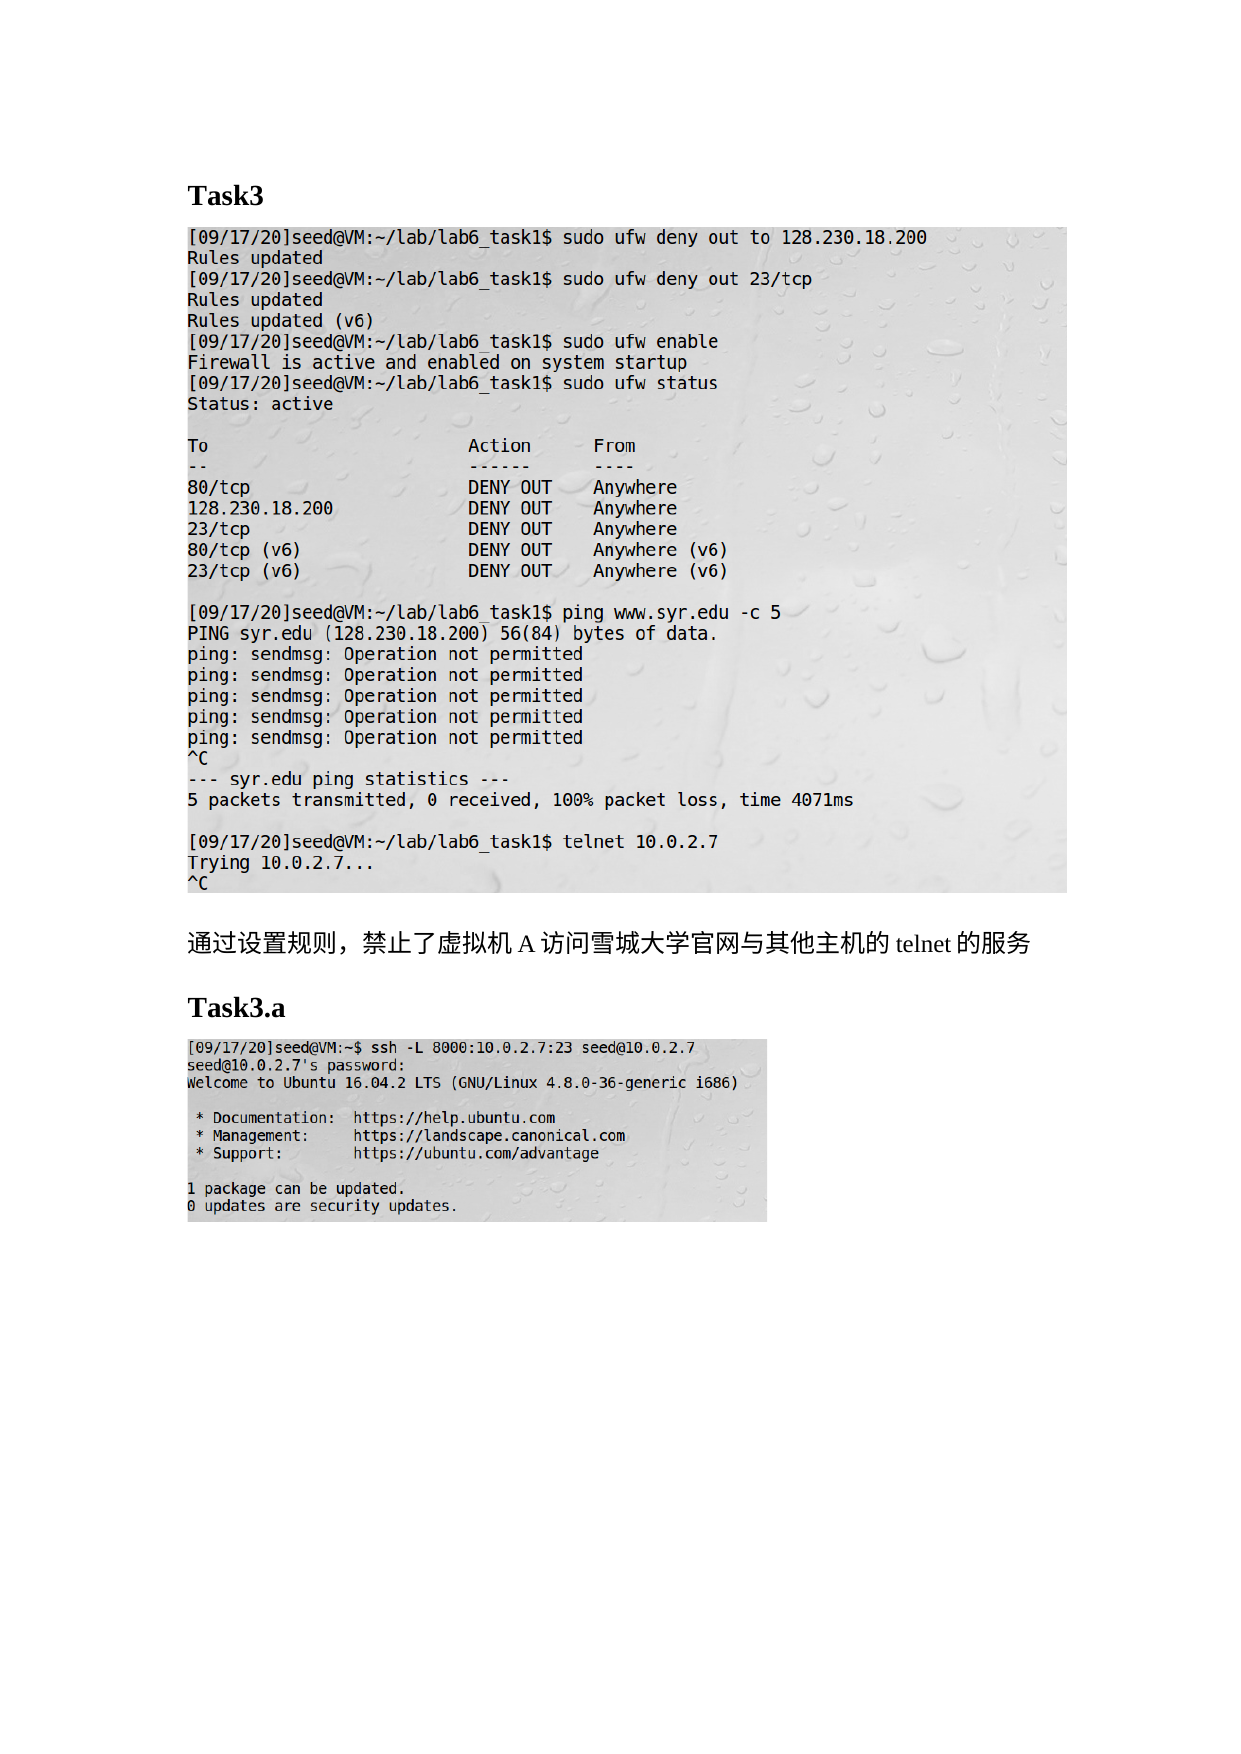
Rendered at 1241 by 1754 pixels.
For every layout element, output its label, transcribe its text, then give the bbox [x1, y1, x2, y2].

text Task3.a [187, 974, 1053, 1039]
text Task3 [187, 162, 1053, 227]
text 通过设置规则，禁止了虚拟机A访问雪城大学官网与其他主机的telnet的服务 [187, 909, 1053, 974]
picture [187, 1039, 768, 1222]
picture [187, 227, 1067, 893]
